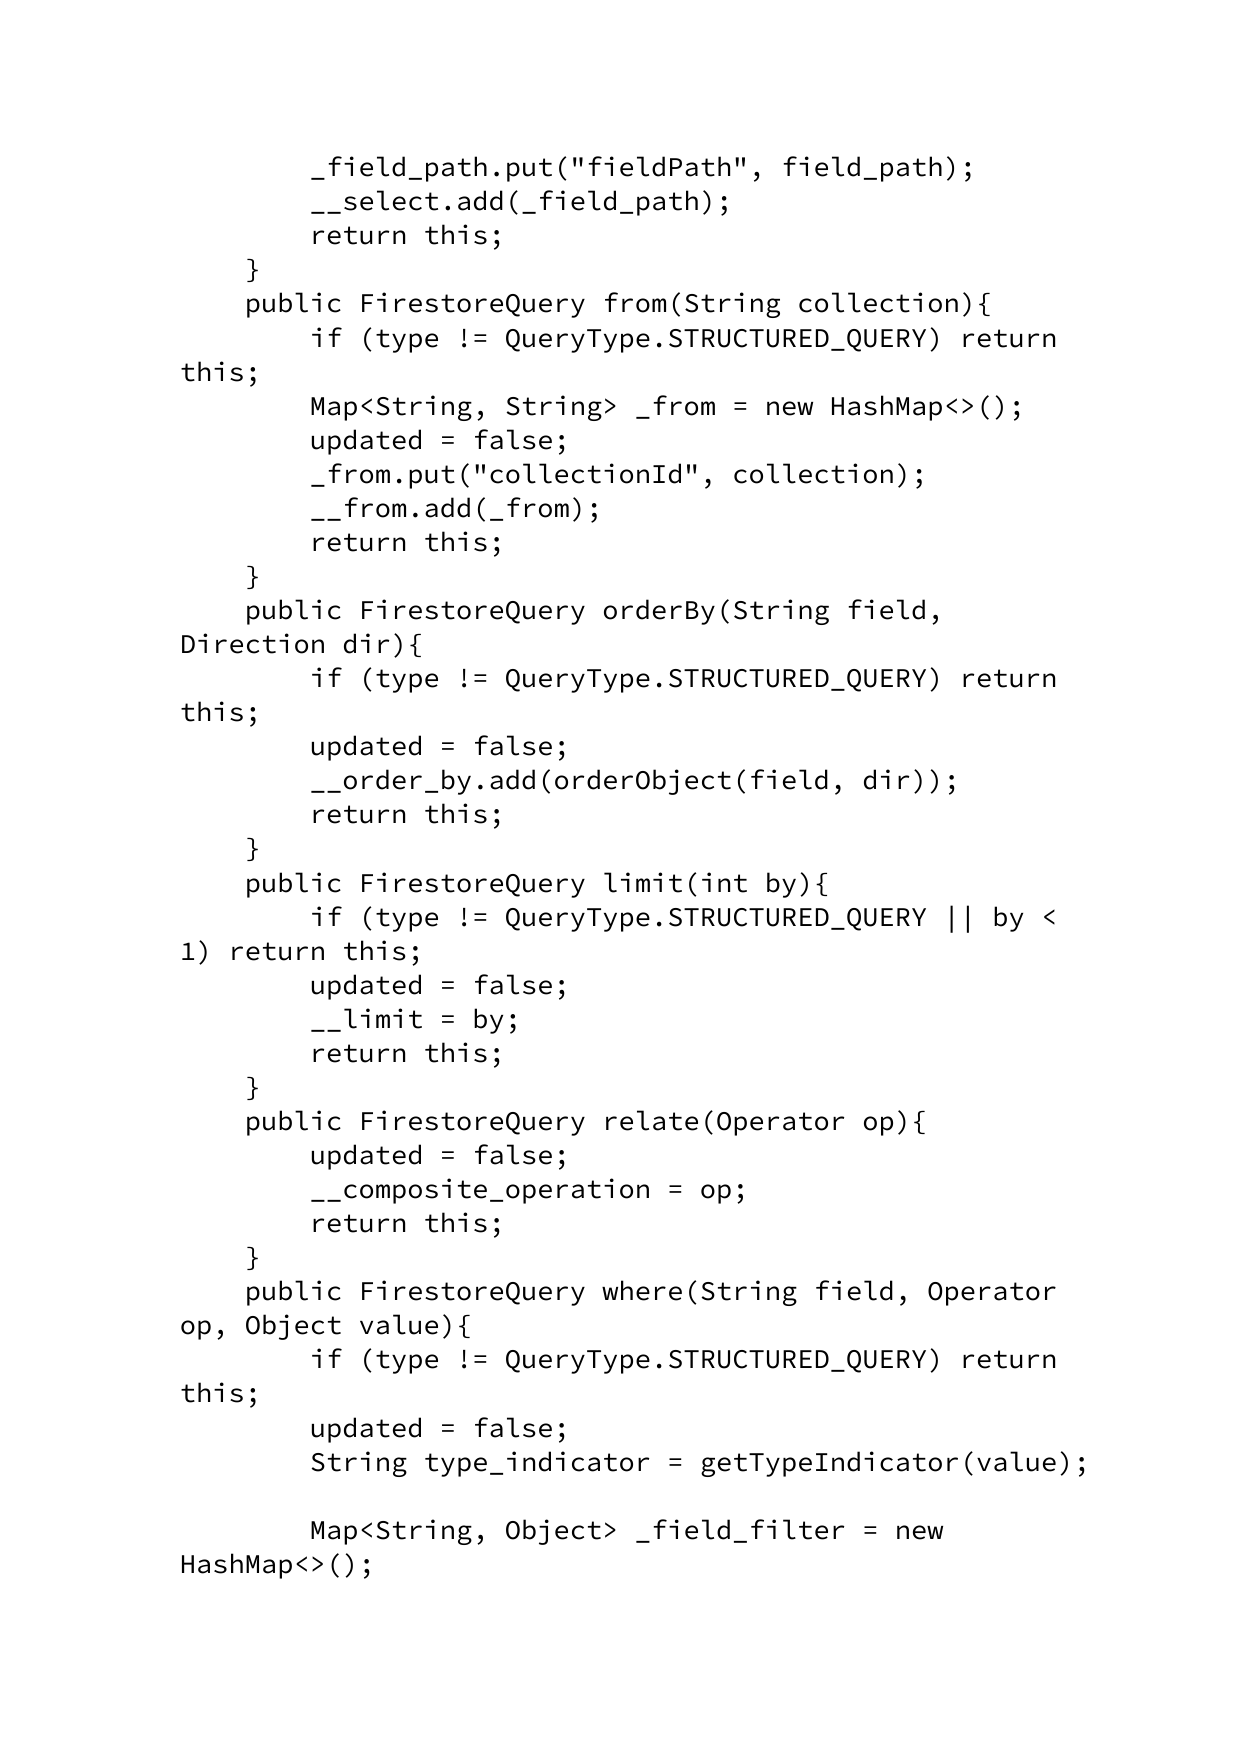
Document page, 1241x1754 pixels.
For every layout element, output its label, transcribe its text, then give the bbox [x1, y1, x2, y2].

text return this; [179, 218, 1090, 252]
text return this; [179, 525, 1090, 559]
text return this; [179, 1206, 1090, 1240]
text updated = false; [179, 967, 1090, 1002]
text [179, 320, 1090, 388]
text if (type != QueryType.STRUCTURED_QUERY) return this; [179, 1342, 1090, 1410]
text String type_indicator = getTypeIndicator(value); [179, 1444, 1090, 1478]
text if (type != QueryType.STRUCTURED_QUERY) return this; [179, 661, 1090, 729]
text } [179, 559, 1090, 593]
text if (type != QueryType.STRUCTURED_QUERY || by < 1) return this; [179, 899, 1090, 967]
text } [179, 1070, 1090, 1104]
text __order_by.add(orderObject(field, dir)); [179, 763, 1090, 797]
text public FirestoreQuery limit(int by){ [179, 865, 1090, 899]
text updated = false; [179, 422, 1090, 457]
text return this; [179, 1036, 1090, 1070]
text public FirestoreQuery orderBy(String field, Direction dir){ [179, 593, 1090, 661]
text public FirestoreQuery from(String collection){ [179, 286, 1090, 320]
text _from.put("collectionId", collection); [179, 457, 1090, 491]
text __composite_operation = op; [179, 1172, 1090, 1206]
text } [179, 831, 1090, 865]
text _field_path.put("fieldPath", field_path); [179, 150, 1090, 184]
text __from.add(_from); [179, 491, 1090, 525]
text public FirestoreQuery relate(Operator op){ [179, 1104, 1090, 1138]
text } [179, 1240, 1090, 1274]
text Map<String, Object> _field_filter = new HashMap<>(); [179, 1512, 1090, 1581]
text updated = false; [179, 1410, 1090, 1444]
text updated = false; [179, 1138, 1090, 1172]
text __select.add(_field_path); [179, 184, 1090, 218]
text public FirestoreQuery where(String field, Operator op, Object value){ [179, 1274, 1090, 1342]
text } [179, 252, 1090, 286]
text __limit = by; [179, 1002, 1090, 1036]
text return this; [179, 797, 1090, 831]
text updated = false; [179, 729, 1090, 763]
text Map<String, String> _from = new HashMap<>(); [179, 388, 1090, 422]
